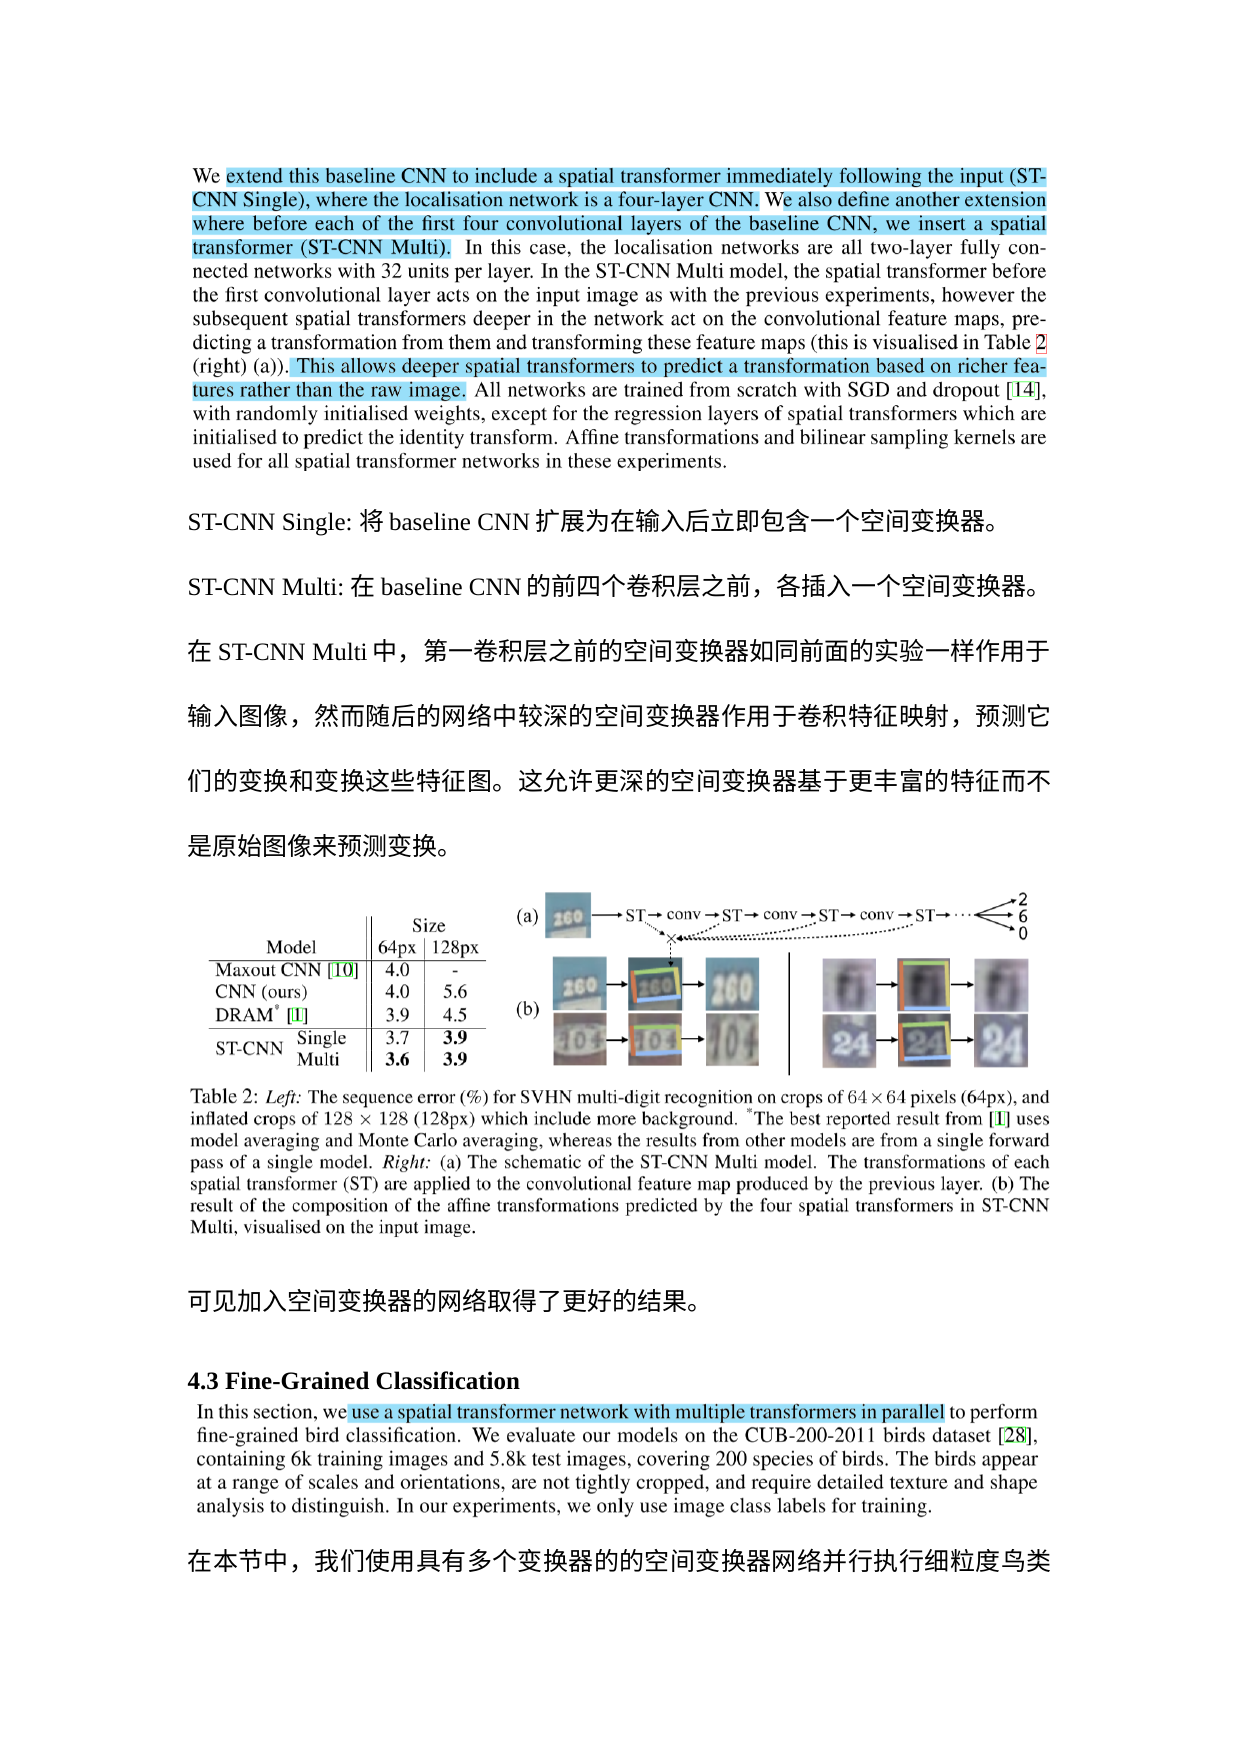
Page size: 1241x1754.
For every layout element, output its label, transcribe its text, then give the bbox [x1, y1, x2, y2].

text 4.3 Fine-Grained Classification [187, 1364, 1053, 1397]
picture [187, 877, 1053, 1243]
picture [187, 1397, 1053, 1520]
text ST-CNN Single: 将baseline CNN扩展为在输入后立即包含一个空间变换器。 [187, 487, 1053, 552]
text ST-CNN Multi: 在baseline CNN的前四个卷积层之前，各插入一个空间变换器。 [187, 552, 1053, 617]
picture [187, 162, 1053, 471]
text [187, 1527, 1053, 1592]
text 可见加入空间变换器的网络取得了更好的结果。 [187, 1267, 1053, 1332]
text 在ST-CNN Multi中，第一卷积层之前的空间变换器如同前面的实验一样作用于输入图像，然而随后的网络中较深的空间变换器作用于卷积特征映射，预测它们的变换和变换这些特征图。这允许更深的空间变换器基于更丰富的特征而不是原始图像来预测变换。 [187, 617, 1053, 877]
